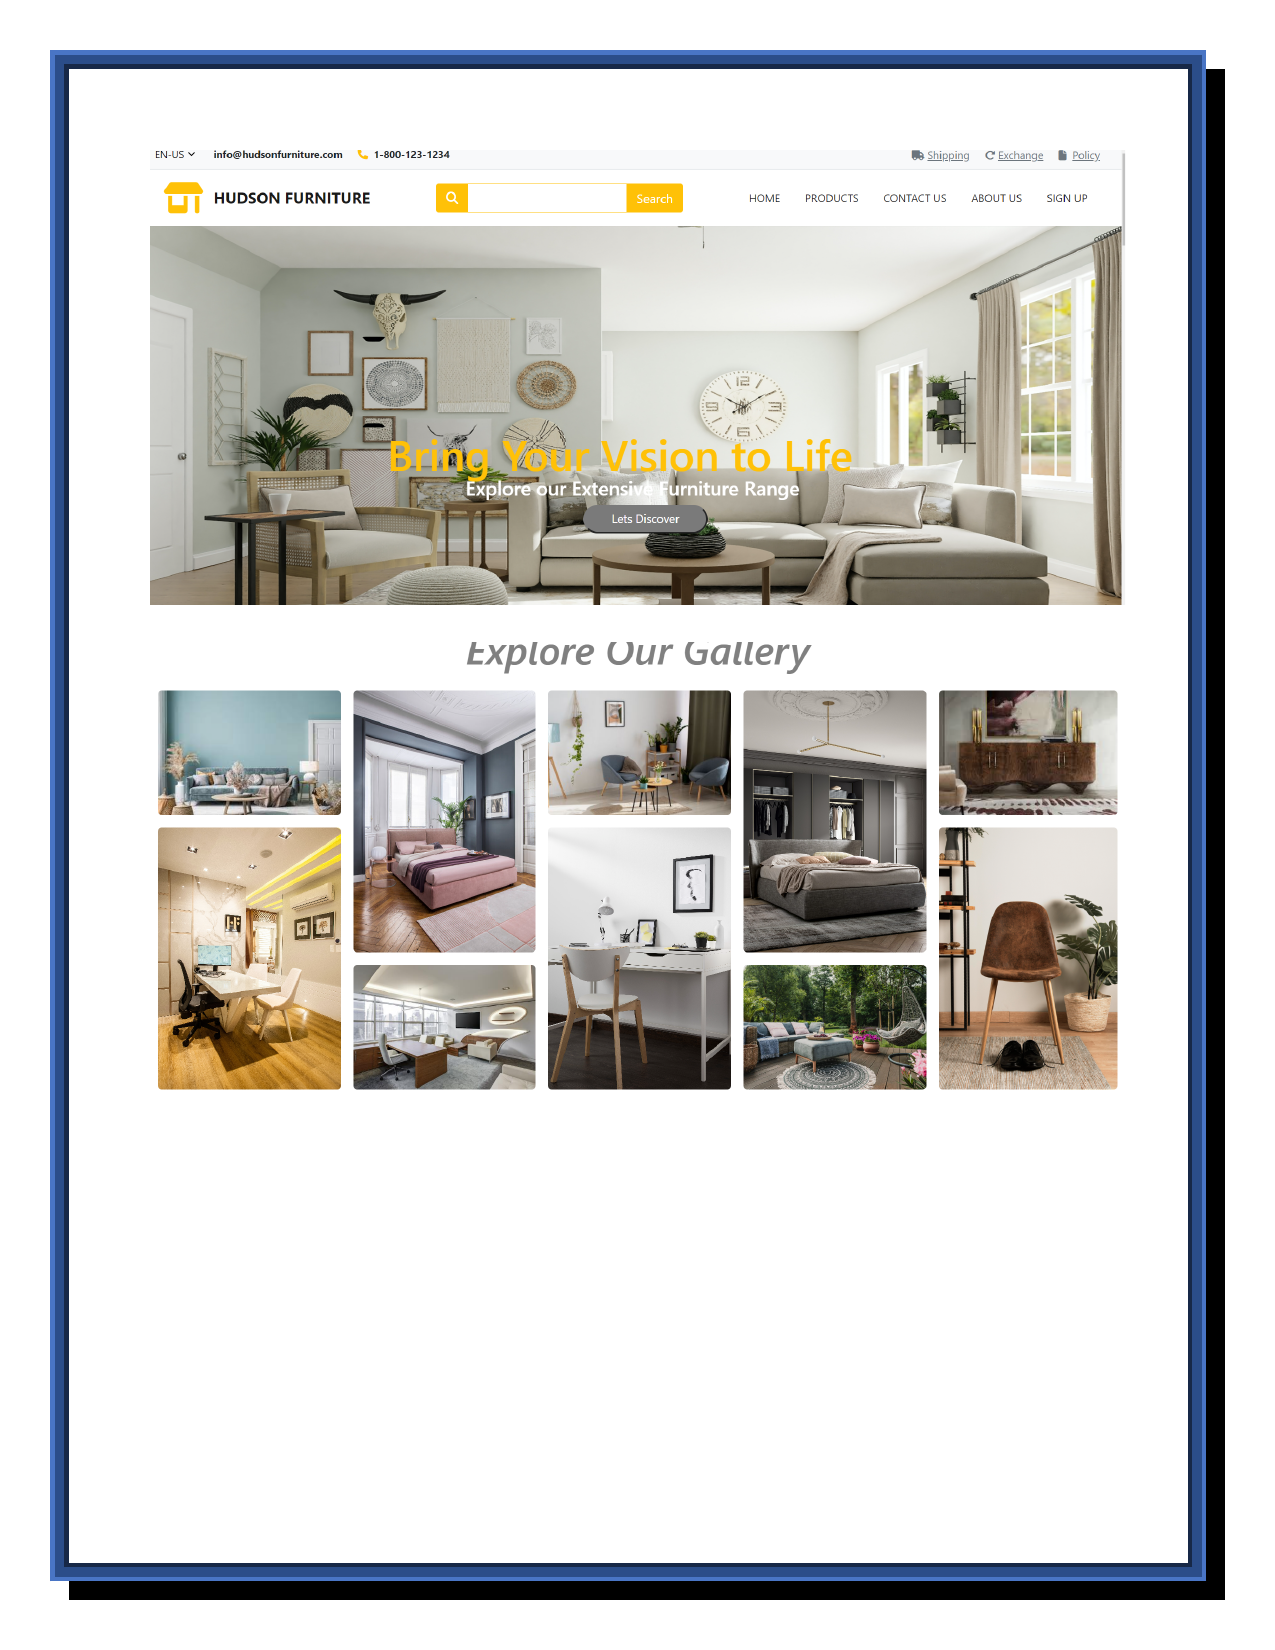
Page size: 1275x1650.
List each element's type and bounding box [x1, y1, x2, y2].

picture [150, 150, 1125, 605]
picture [150, 642, 1125, 1113]
